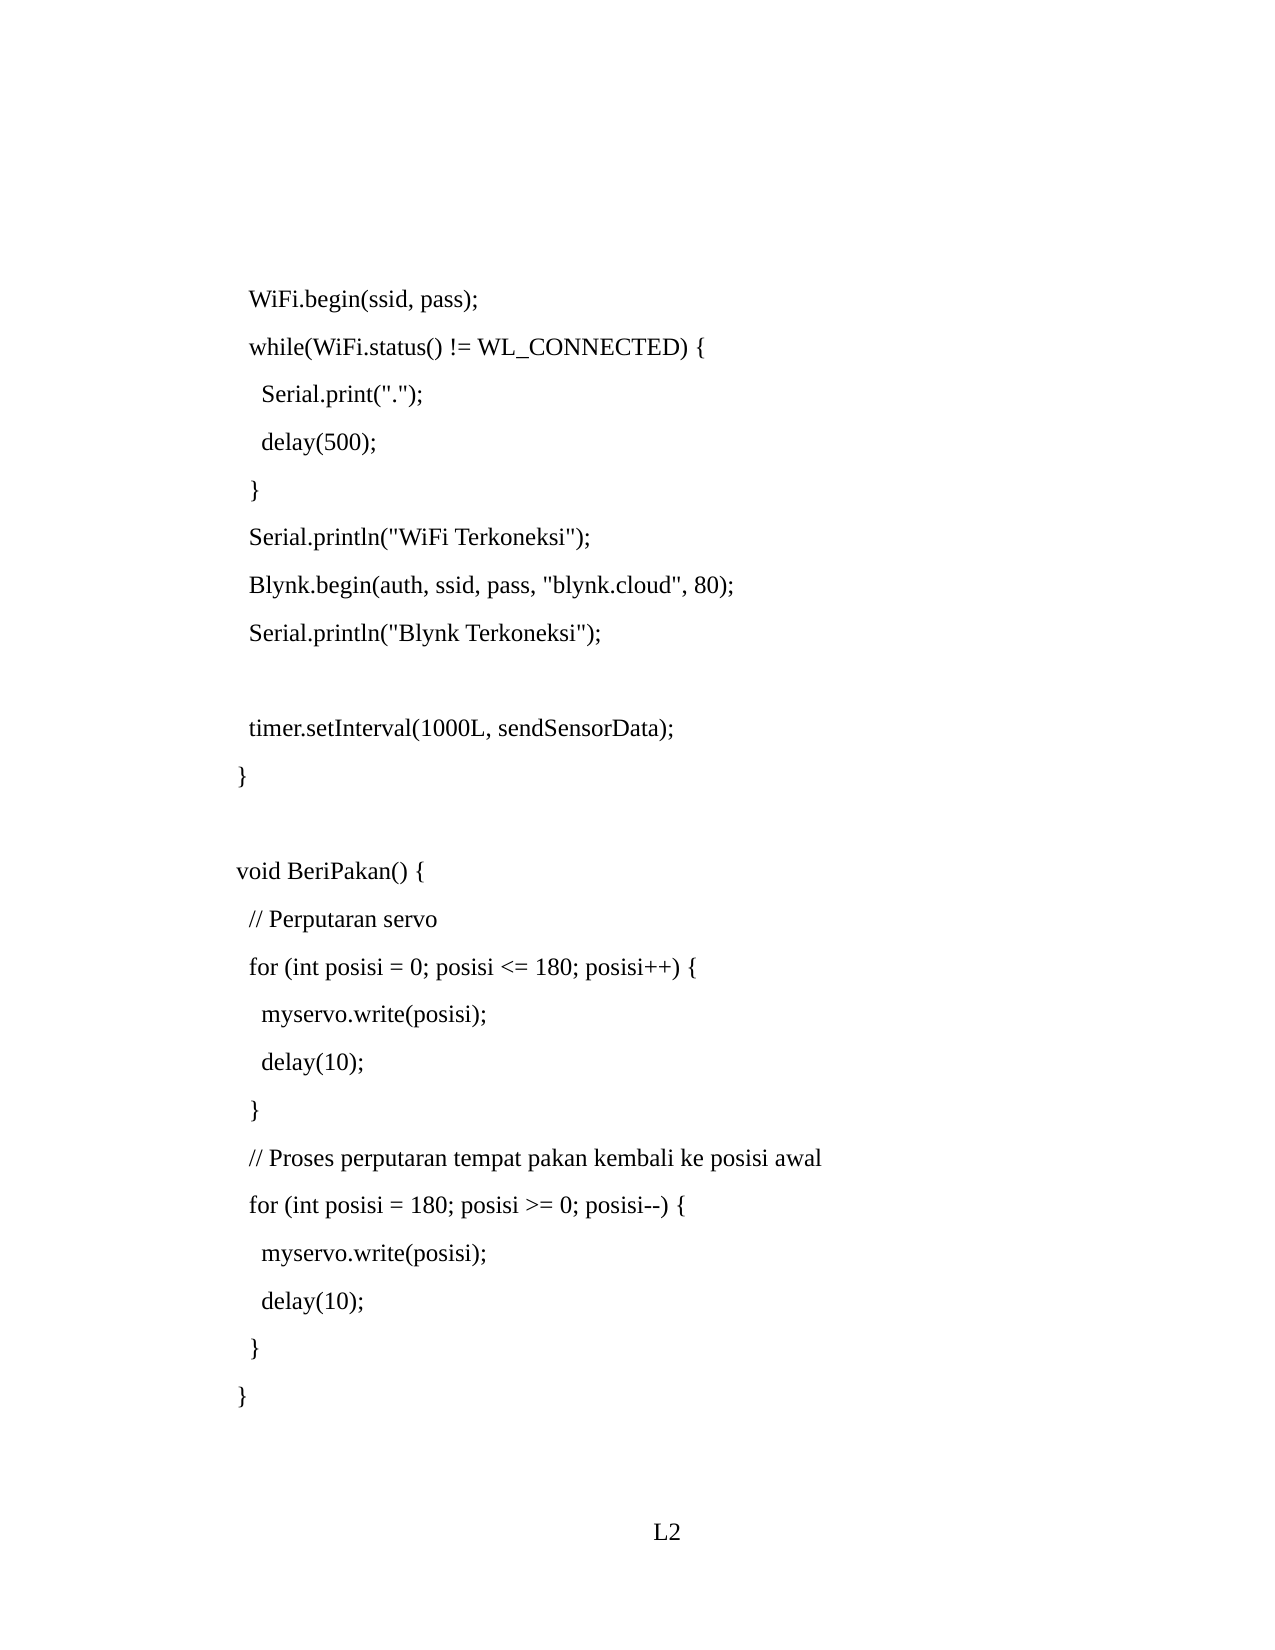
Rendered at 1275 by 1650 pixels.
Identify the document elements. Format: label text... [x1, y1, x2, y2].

text Serial.println("Blynk Terkoneksi"); [236, 618, 1098, 647]
text for (int posisi = 180; posisi >= 0; posisi--) { [236, 1190, 1098, 1219]
text Blynk.begin(auth, ssid, pass, "blynk.cloud", 80); [236, 570, 1098, 599]
text WiFi.begin(ssid, pass); [236, 284, 1098, 313]
text myservo.write(posisi); [236, 999, 1098, 1028]
text // Perputaran servo [236, 904, 1098, 933]
text delay(500); [236, 427, 1098, 456]
text } [236, 1333, 1098, 1362]
text delay(10); [236, 1286, 1098, 1314]
text myservo.write(posisi); [236, 1238, 1098, 1267]
text } [236, 1095, 1098, 1124]
text // Proses perputaran tempat pakan kembali ke posisi awal [236, 1143, 1098, 1171]
text } [236, 475, 1098, 503]
text for (int posisi = 0; posisi <= 180; posisi++) { [236, 952, 1098, 981]
text Serial.print("."); [236, 379, 1098, 408]
text void BeriPakan() { [236, 856, 1098, 885]
text while(WiFi.status() != WL_CONNECTED) { [236, 332, 1098, 360]
text Serial.println("WiFi Terkoneksi"); [236, 522, 1098, 551]
text } [236, 1381, 1098, 1410]
text } [236, 761, 1098, 790]
text timer.setInterval(1000L, sendSensorData); [236, 713, 1098, 742]
text delay(10); [236, 1047, 1098, 1076]
